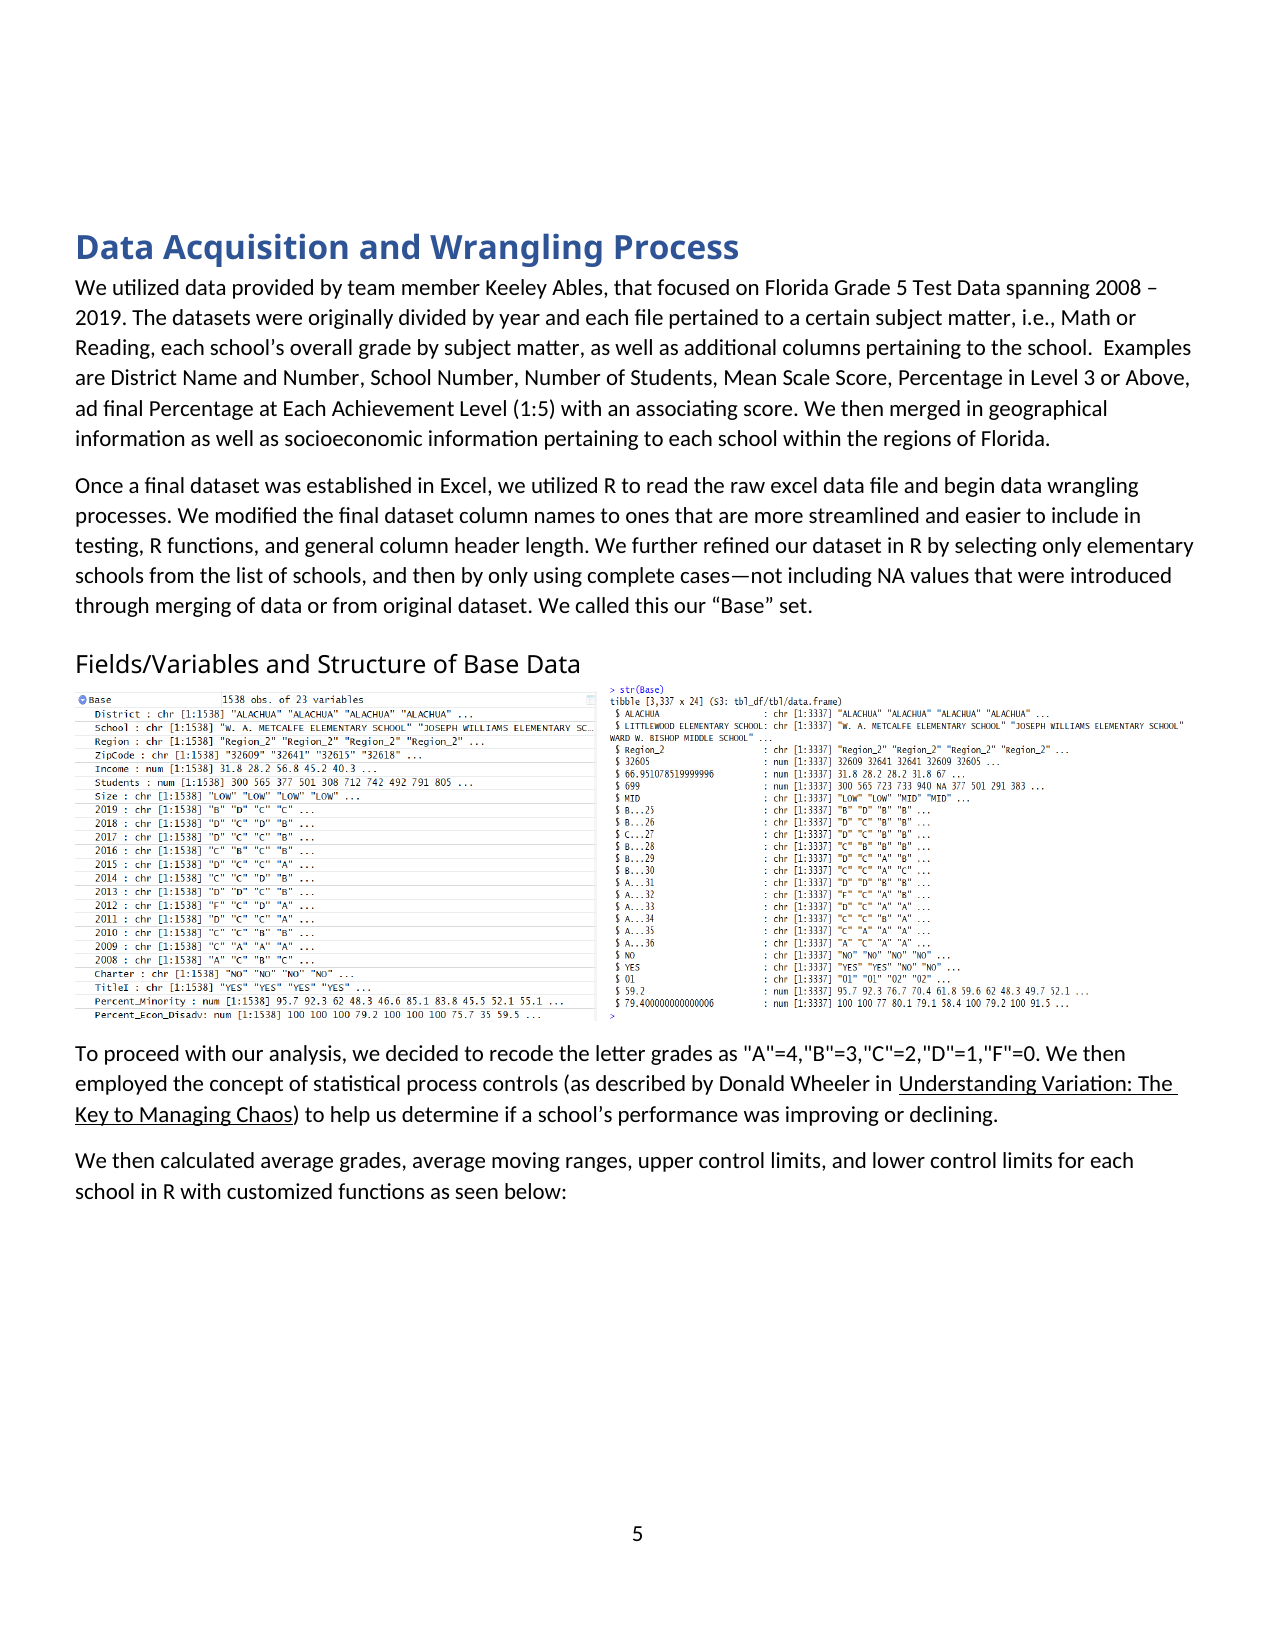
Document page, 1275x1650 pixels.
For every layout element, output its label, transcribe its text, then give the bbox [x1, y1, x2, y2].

text We utilized data provided by team member Keeley Ables, that focused on Florida Grade 5 Test Data spanning 2008 – 2019. The datasets were originally divided by year and each file pertained to a certain subject matter, i.e., Math or Reading, each school’s overall grade by subject matter, as well as additional columns pertaining to the school. Examples are District Name and Number, School Number, Number of Students, Mean Scale Score, Percentage in Level 3 or Above, ad final Percentage at Each Achievement Level (1:5) with an associating score. We then merged in geographical information as well as socioeconomic information pertaining to each school within the regions of Florida. [75, 273, 1200, 452]
picture [75, 691, 597, 1021]
subtitle Data Acquisition and Wrangling Process [75, 224, 1200, 269]
subtitle Fields/Variables and Structure of Base Data [75, 647, 1200, 681]
text Once a final dataset was established in Excel, we utilized R to read the raw excel data file and begin data wrangling processes. We modified the final dataset column names to ones that are more streamlined and easier to include in testing, R functions, and general column header length. We further refined our dataset in R by selecting only elementary schools from the list of schools, and then by only using complete cases—not including NA values that were introduced through merging of data or from original dataset. We called this our “Base” set. [75, 471, 1200, 620]
picture [607, 683, 1186, 1021]
text We then calculated average grades, average moving ranges, upper control limits, and lower control limits for each school in R with customized functions as seen below: [75, 1147, 1200, 1205]
text To proceed with our analysis, we decided to recode the letter grades as "A"=4,"B"=3,"C"=2,"D"=1,"F"=0. We then employed the concept of statistical process controls (as described by Donald Wheeler in Understanding Variation: The Key to Managing Chaos) to help us determine if a school’s performance was improving or declining. [75, 1039, 1200, 1128]
